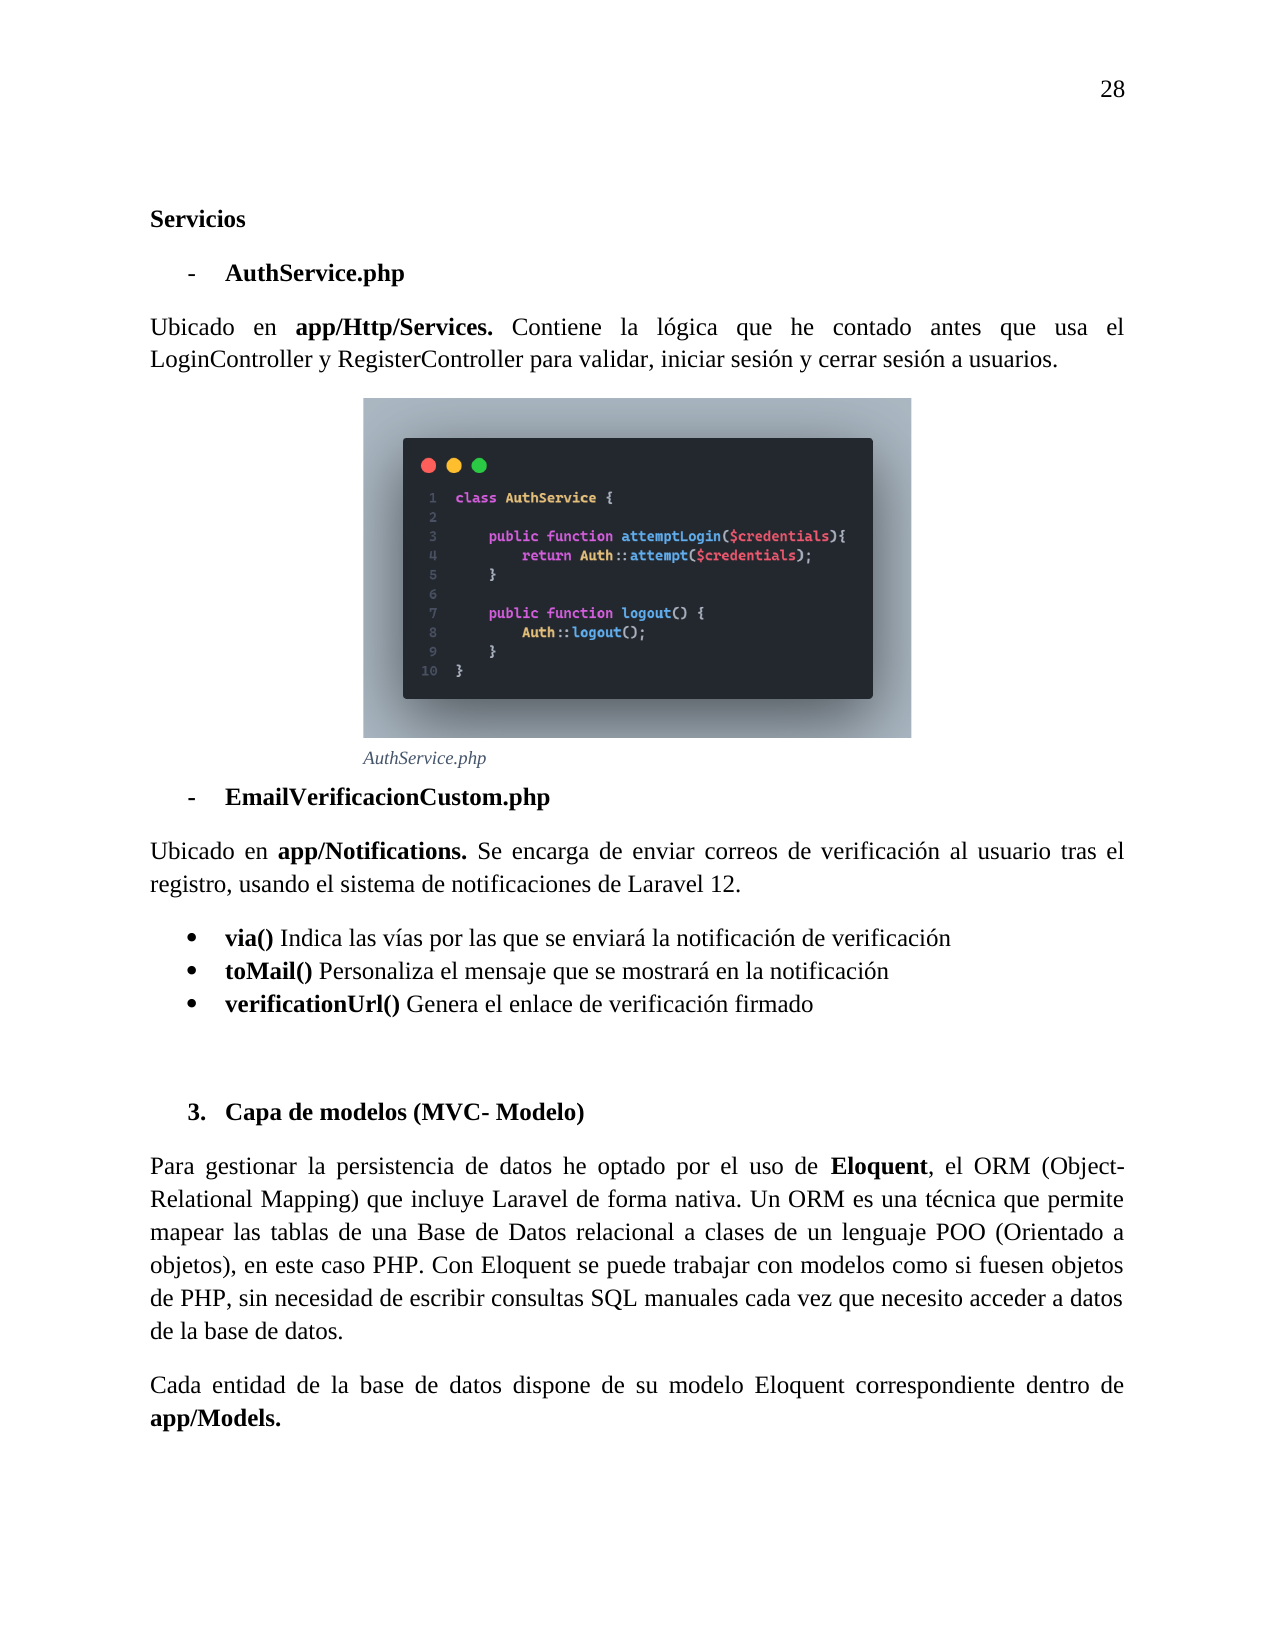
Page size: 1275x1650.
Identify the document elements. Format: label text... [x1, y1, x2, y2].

list Capa de modelos (MVC- Modelo) [187, 1097, 1125, 1126]
list AuthService.php [187, 258, 1125, 286]
list via() Indica las vías por las que se enviará la notificación de verificación [187, 923, 1125, 952]
text Para gestionar la persistencia de datos he optado por el uso de Eloquent, el ORM (Object-Relational Mapping) que incluye Laravel de forma nativa. Un ORM es una técnica que permite mapear las tablas de una Base de Datos relacional a clases de un lenguaje POO (Orientado a objetos), en este caso PHP. Con Eloquent se puede trabajar con modelos como si fuesen objetos de PHP, sin necesidad de escribir consultas SQL manuales cada vez que necesito acceder a datos de la base de datos. [150, 1151, 1125, 1345]
text Ubicado en app/Http/Services. Contiene la lógica que he contado antes que usa el LoginController y RegisterController para validar, iniciar sesión y cerrar sesión a usuarios. [150, 312, 1125, 373]
picture [363, 398, 912, 738]
text Cada entidad de la base de datos dispone de su modelo Eloquent correspondiente dentro de app/Models. [150, 1370, 1125, 1432]
text Ubicado en app/Notifications. Se encarga de enviar correos de verificación al usuario tras el registro, usando el sistema de notificaciones de Laravel 12. [150, 836, 1125, 898]
list toMail() Personaliza el mensaje que se mostrará en la notificación [187, 956, 1125, 985]
text Servicios [150, 204, 1125, 233]
list verificationUrl() Genera el enlace de verificación firmado [187, 989, 1125, 1018]
list EmailVerificacionCustom.php [187, 782, 1125, 811]
